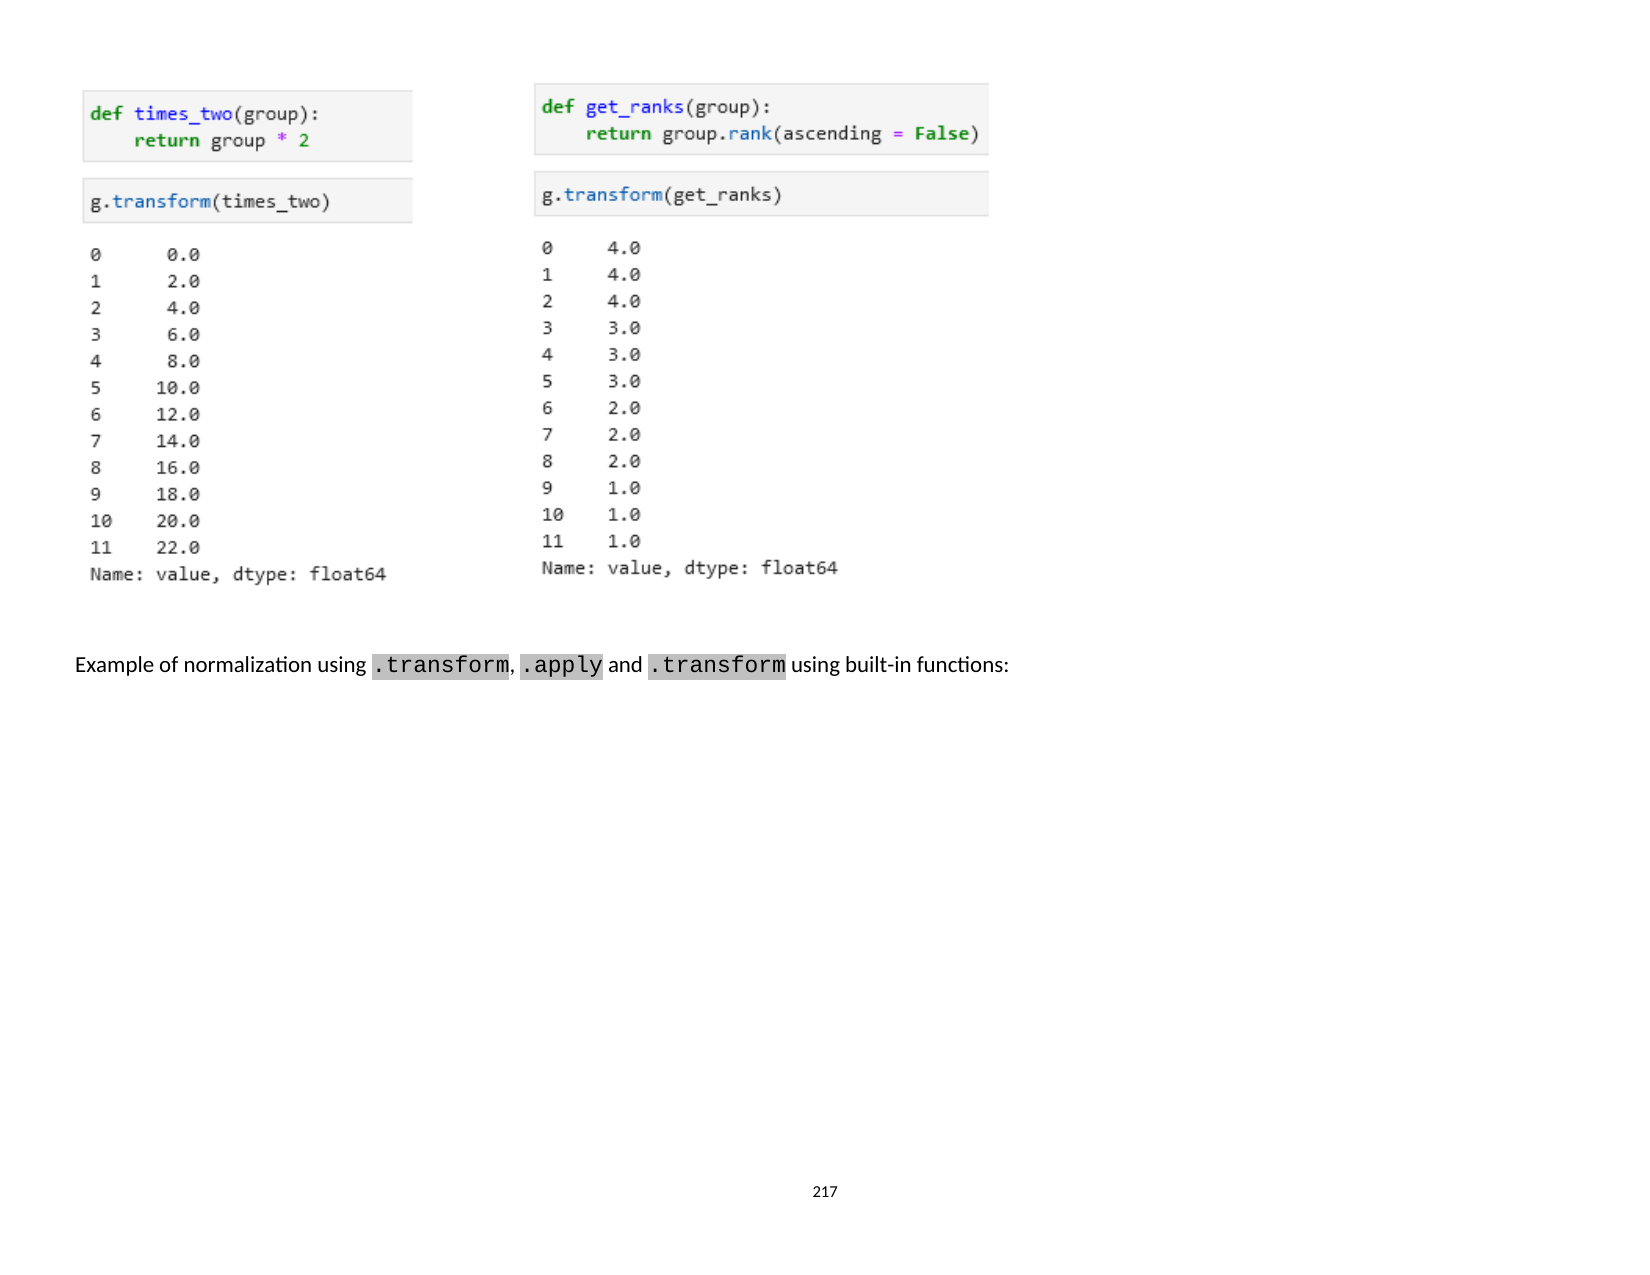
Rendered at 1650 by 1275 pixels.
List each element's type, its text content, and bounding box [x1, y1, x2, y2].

picture [75, 81, 413, 590]
picture [525, 75, 989, 590]
text Example of normalization using .transform, .apply and .transform using built-in functions: [75, 651, 1575, 680]
